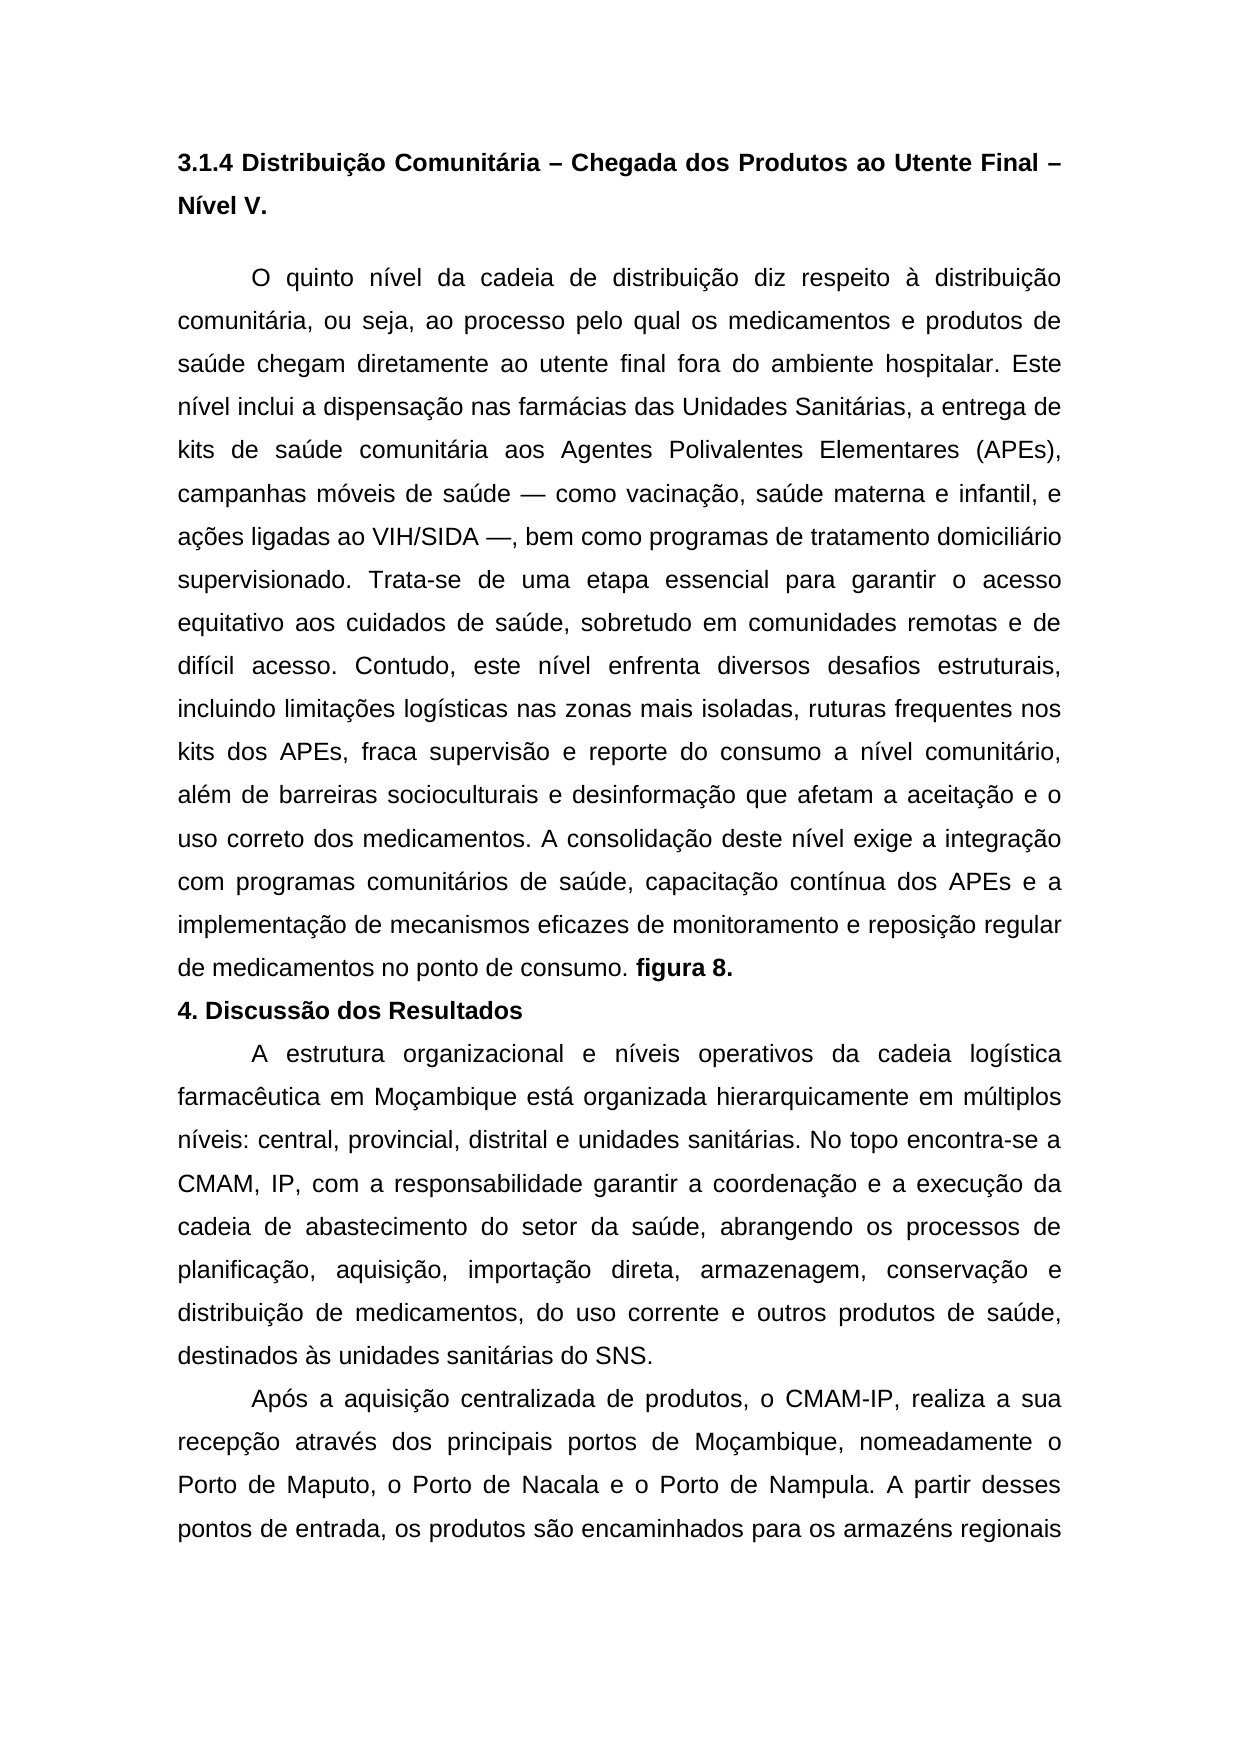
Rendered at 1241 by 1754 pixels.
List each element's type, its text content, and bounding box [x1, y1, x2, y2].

text 3.1.4 Distribuição Comunitária – Chegada dos Produtos ao Utente Final – Nível V. [177, 148, 1063, 219]
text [177, 1384, 1063, 1542]
text A estrutura organizacional e níveis operativos da cadeia logística farmacêutica em Moçambique está organizada hierarquicamente em múltiplos níveis: central, provincial, distrital e unidades sanitárias. No topo encontra-se a CMAM, IP, com a responsabilidade garantir a coordenação e a execução da cadeia de abastecimento do setor da saúde, abrangendo os processos de planificação, aquisição, importação direta, armazenagem, conservação e distribuição de medicamentos, do uso corrente e outros produtos de saúde, destinados às unidades sanitárias do SNS. [177, 1039, 1063, 1370]
text O quinto nível da cadeia de distribuição diz respeito à distribuição comunitária, ou seja, ao processo pelo qual os medicamentos e produtos de saúde chegam diretamente ao utente final fora do ambiente hospitalar. Este nível inclui a dispensação nas farmácias das Unidades Sanitárias, a entrega de kits de saúde comunitária aos Agentes Polivalentes Elementares (APEs), campanhas móveis de saúde — como vacinação, saúde materna e infantil, e ações ligadas ao VIH/SIDA —, bem como programas de tratamento domiciliário supervisionado. Trata-se de uma etapa essencial para garantir o acesso equitativo aos cuidados de saúde, sobretudo em comunidades remotas e de difícil acesso. Contudo, este nível enfrenta diversos desafios estruturais, incluindo limitações logísticas nas zonas mais isoladas, ruturas frequentes nos kits dos APEs, fraca supervisão e reporte do consumo a nível comunitário, além de barreiras socioculturais e desinformação que afetam a aceitação e o uso correto dos medicamentos. A consolidação deste nível exige a integração com programas comunitários de saúde, capacitação contínua dos APEs e a implementação de mecanismos eficazes de monitoramento e reposição regular de medicamentos no ponto de consumo. figura 8. [177, 263, 1063, 982]
text 4. Discussão dos Resultados [177, 996, 1063, 1025]
